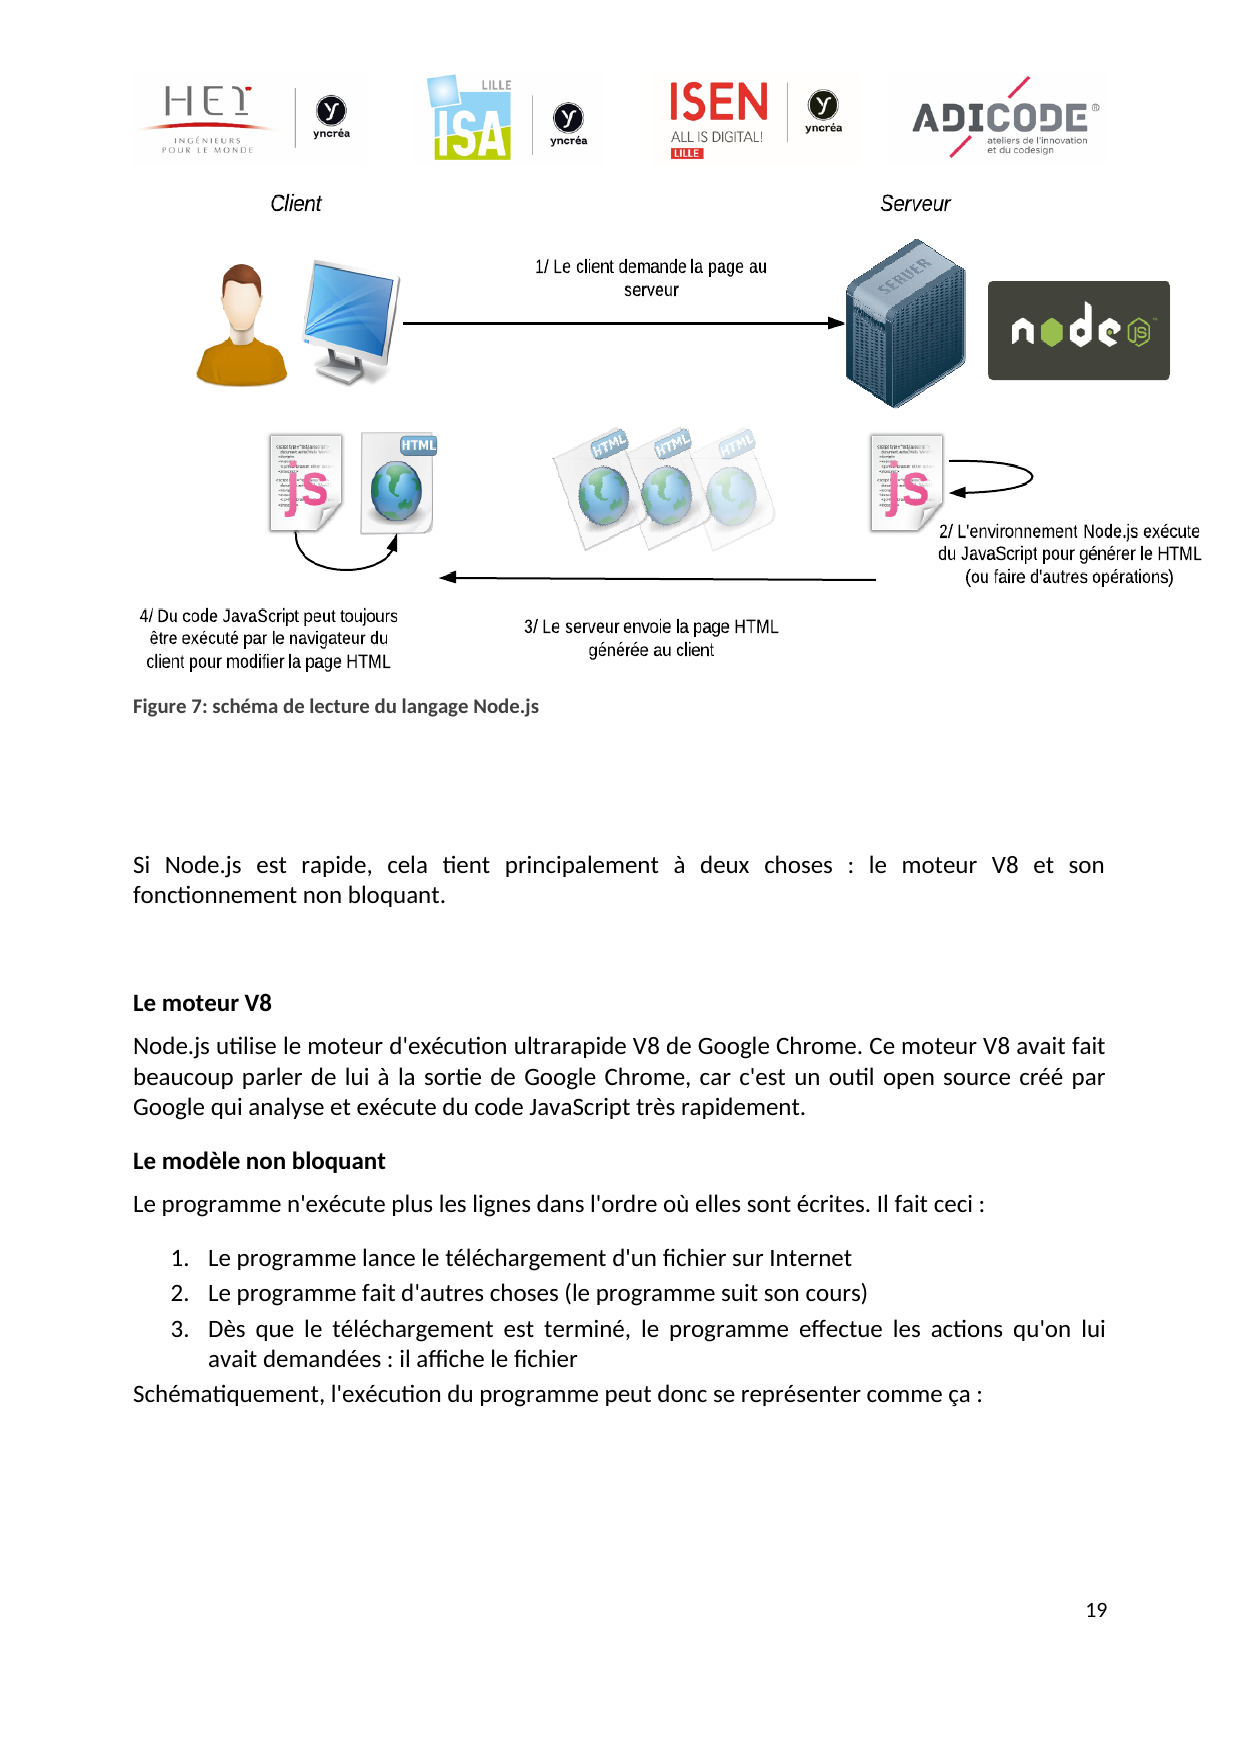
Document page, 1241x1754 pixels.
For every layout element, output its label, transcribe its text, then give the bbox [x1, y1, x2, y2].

list Dès que le téléchargement est terminé, le programme effectue les actions qu'on lui avait demandées : il affiche le fichier [170, 1313, 1107, 1374]
list Le programme lance le téléchargement d'un fichier sur Internet [170, 1242, 1107, 1273]
text Le modèle non bloquant [133, 1145, 1107, 1176]
list Le programme fait d'autres choses (le programme suit son cours) [170, 1277, 1107, 1308]
text Node.js utilise le moteur d'exécution ultrarapide V8 de Google Chrome. Ce moteur V8 avait fait beaucoup parler de lui à la sortie de Google Chrome, car c'est un outil open source créé par Google qui analyse et exécute du code JavaScript très rapidement. [133, 1030, 1107, 1122]
text Schématiquement, l'exécution du programme peut donc se représenter comme ça : [133, 1378, 1107, 1409]
text Figure 7: schéma de lecture du langage Node.js [133, 693, 1107, 719]
picture [132, 181, 1209, 681]
picture [132, 73, 1108, 166]
text Le programme n'exécute plus les lignes dans l'ordre où elles sont écrites. Il fait ceci : [133, 1188, 1107, 1219]
text Si Node.js est rapide, cela tient principalement à deux choses : le moteur V8 et son fonctionnement non bloquant. [133, 849, 1107, 910]
text Le moteur V8 [133, 987, 1107, 1018]
